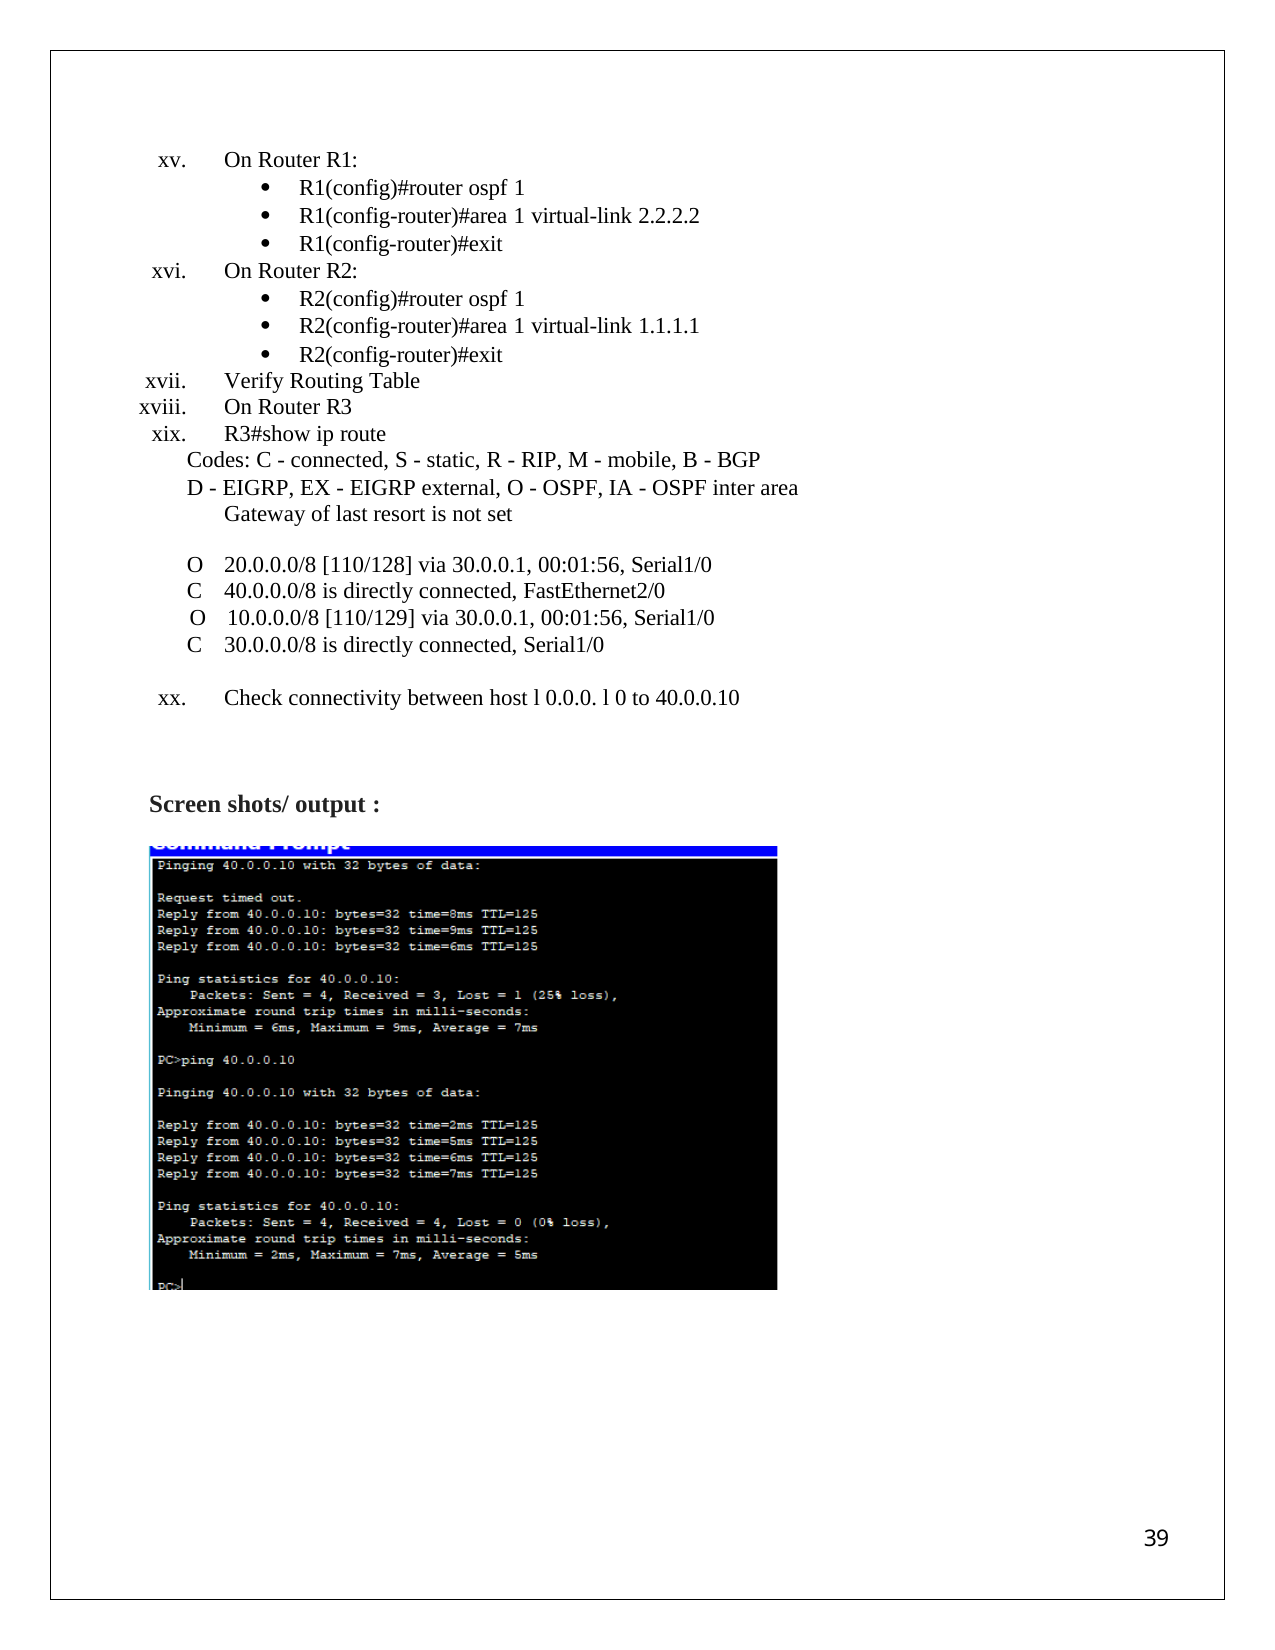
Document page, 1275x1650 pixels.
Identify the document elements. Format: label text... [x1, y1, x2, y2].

list R3#show ip route [151, 420, 1200, 446]
list Verify Routing Table [145, 368, 1200, 394]
list On Router R3 [139, 394, 1200, 420]
list R1(config-router)#area 1 virtual-link 2.2.2.2 [261, 201, 1200, 229]
text O 10.0.0.0/8 [110/129] via 30.0.0.1, 00:01:56, Serial1/0 [189, 604, 1200, 630]
text C 30.0.0.0/8 is directly connected, Serial1/0 [187, 631, 1200, 657]
list On Router R2: [151, 257, 1200, 283]
list R2(config)#router ospf 1 [261, 283, 1200, 312]
text C 40.0.0.0/8 is directly connected, FastEthernet2/0 [187, 578, 1200, 604]
picture [148, 846, 778, 1290]
subtitle Screen shots/ output : [149, 789, 1200, 818]
list R2(config-router)#exit [261, 339, 1200, 368]
list R1(config)#router ospf 1 [261, 173, 1200, 201]
list R1(config-router)#exit [261, 229, 1200, 257]
list Check connectivity between host l 0.0.0. l 0 to 40.0.0.10 [158, 684, 1200, 710]
list On Router R1: [158, 147, 1200, 173]
text Codes: C - connected, S - static, R - RIP, M - mobile, B - BGP [187, 447, 1200, 473]
list R2(config-router)#area 1 virtual-link 1.1.1.1 [261, 312, 1200, 339]
text D - EIGRP, EX - EIGRP external, O - OSPF, IA - OSPF inter area Gateway of last resort is not set [187, 473, 841, 526]
text O 20.0.0.0/8 [110/128] via 30.0.0.1, 00:01:56, Serial1/0 [187, 552, 1200, 578]
